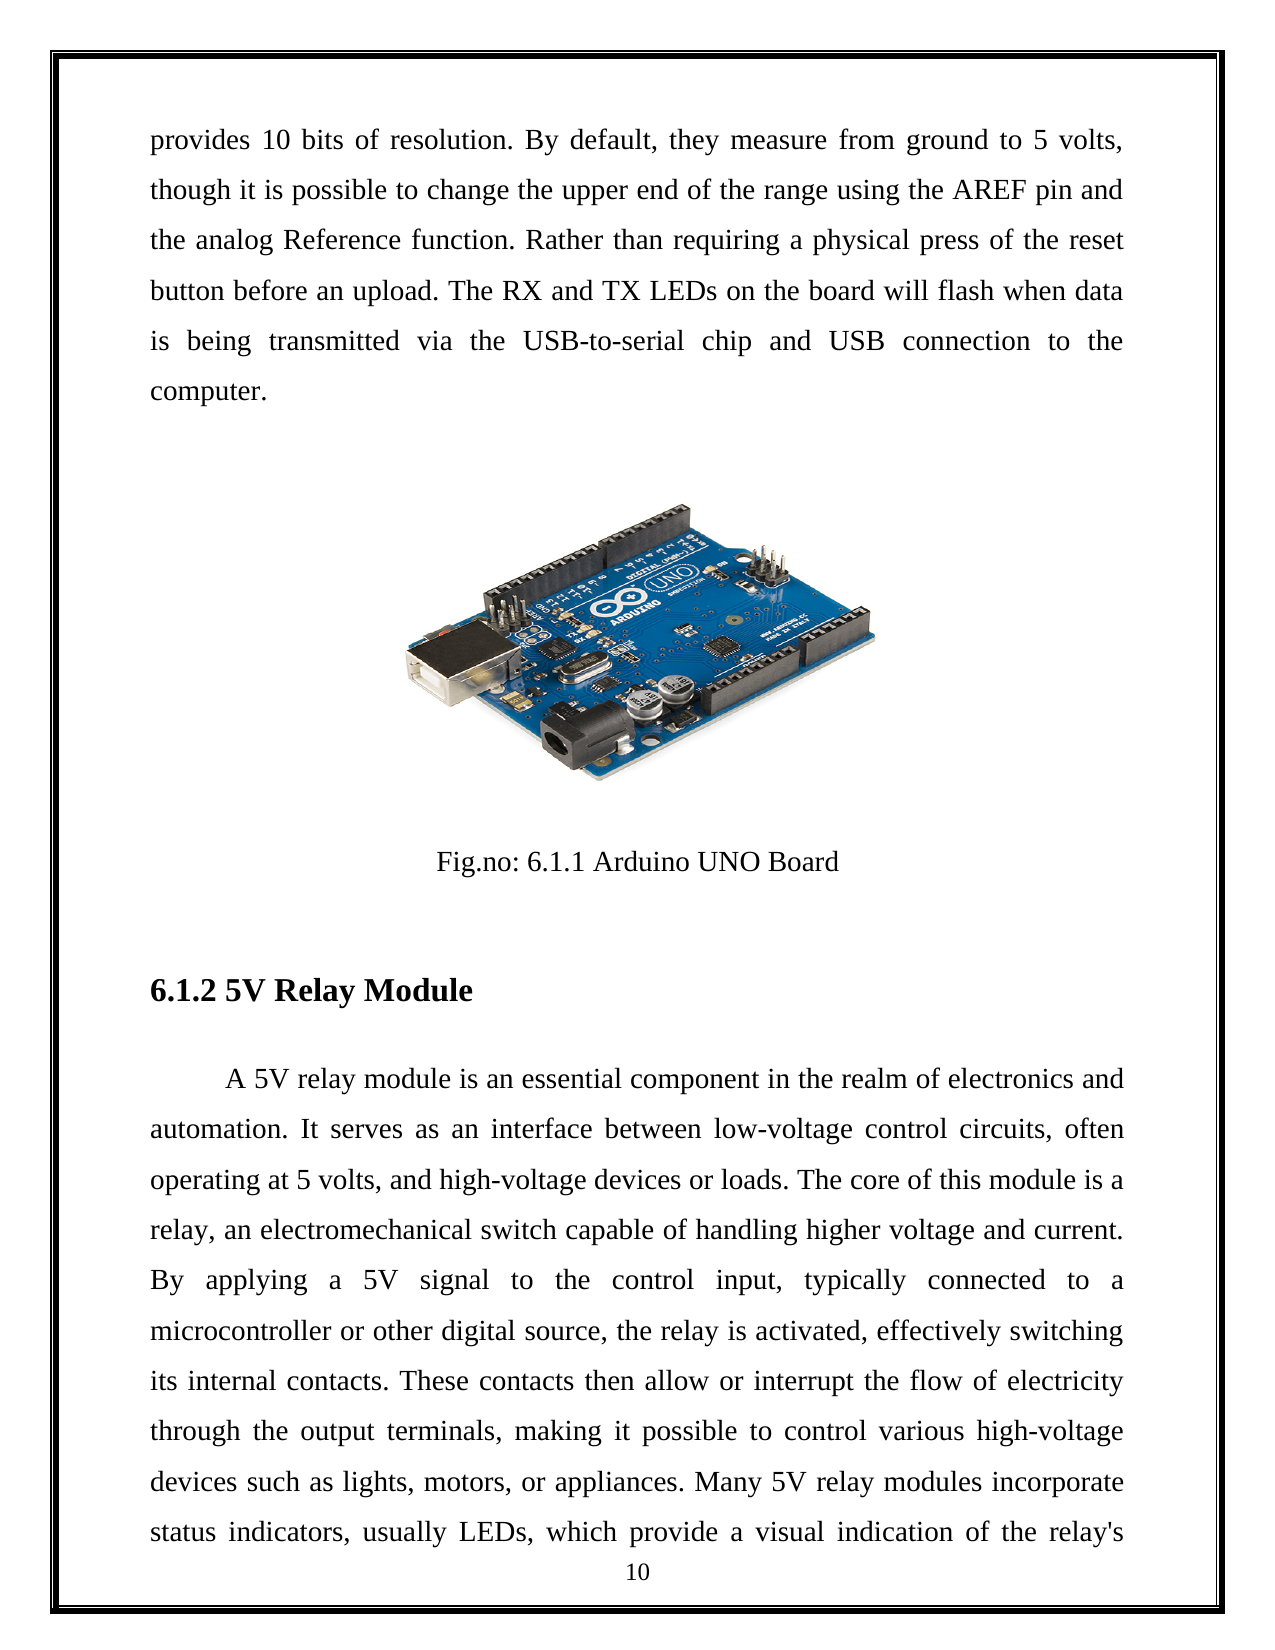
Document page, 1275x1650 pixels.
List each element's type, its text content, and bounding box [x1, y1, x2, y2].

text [150, 1061, 1125, 1547]
picture [384, 465, 891, 828]
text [150, 122, 1125, 407]
title Fig.no: 6.1.1 Arduino UNO Board [150, 844, 1125, 878]
subtitle 6.1.2 5V Relay Module [150, 970, 1125, 1008]
